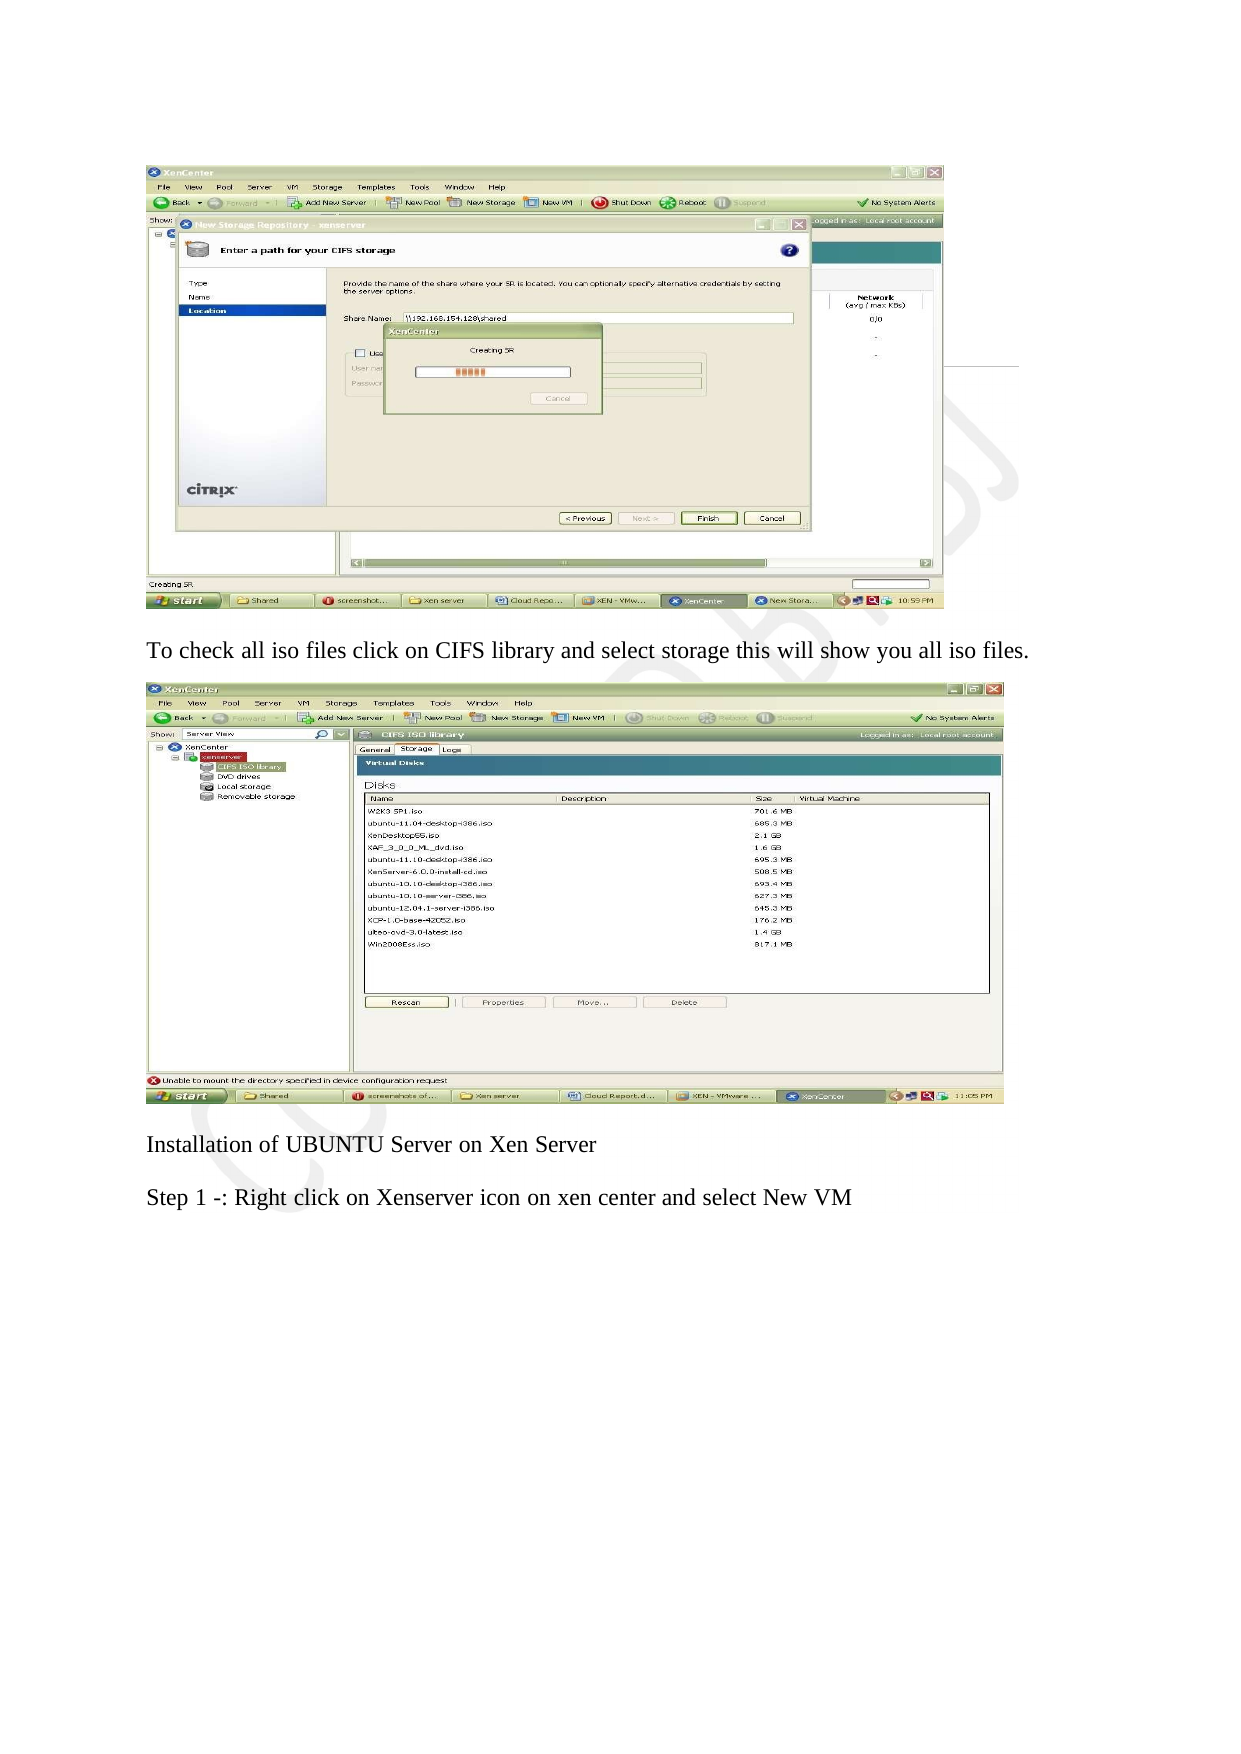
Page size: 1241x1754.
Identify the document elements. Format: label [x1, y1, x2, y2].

picture [146, 165, 1019, 1213]
